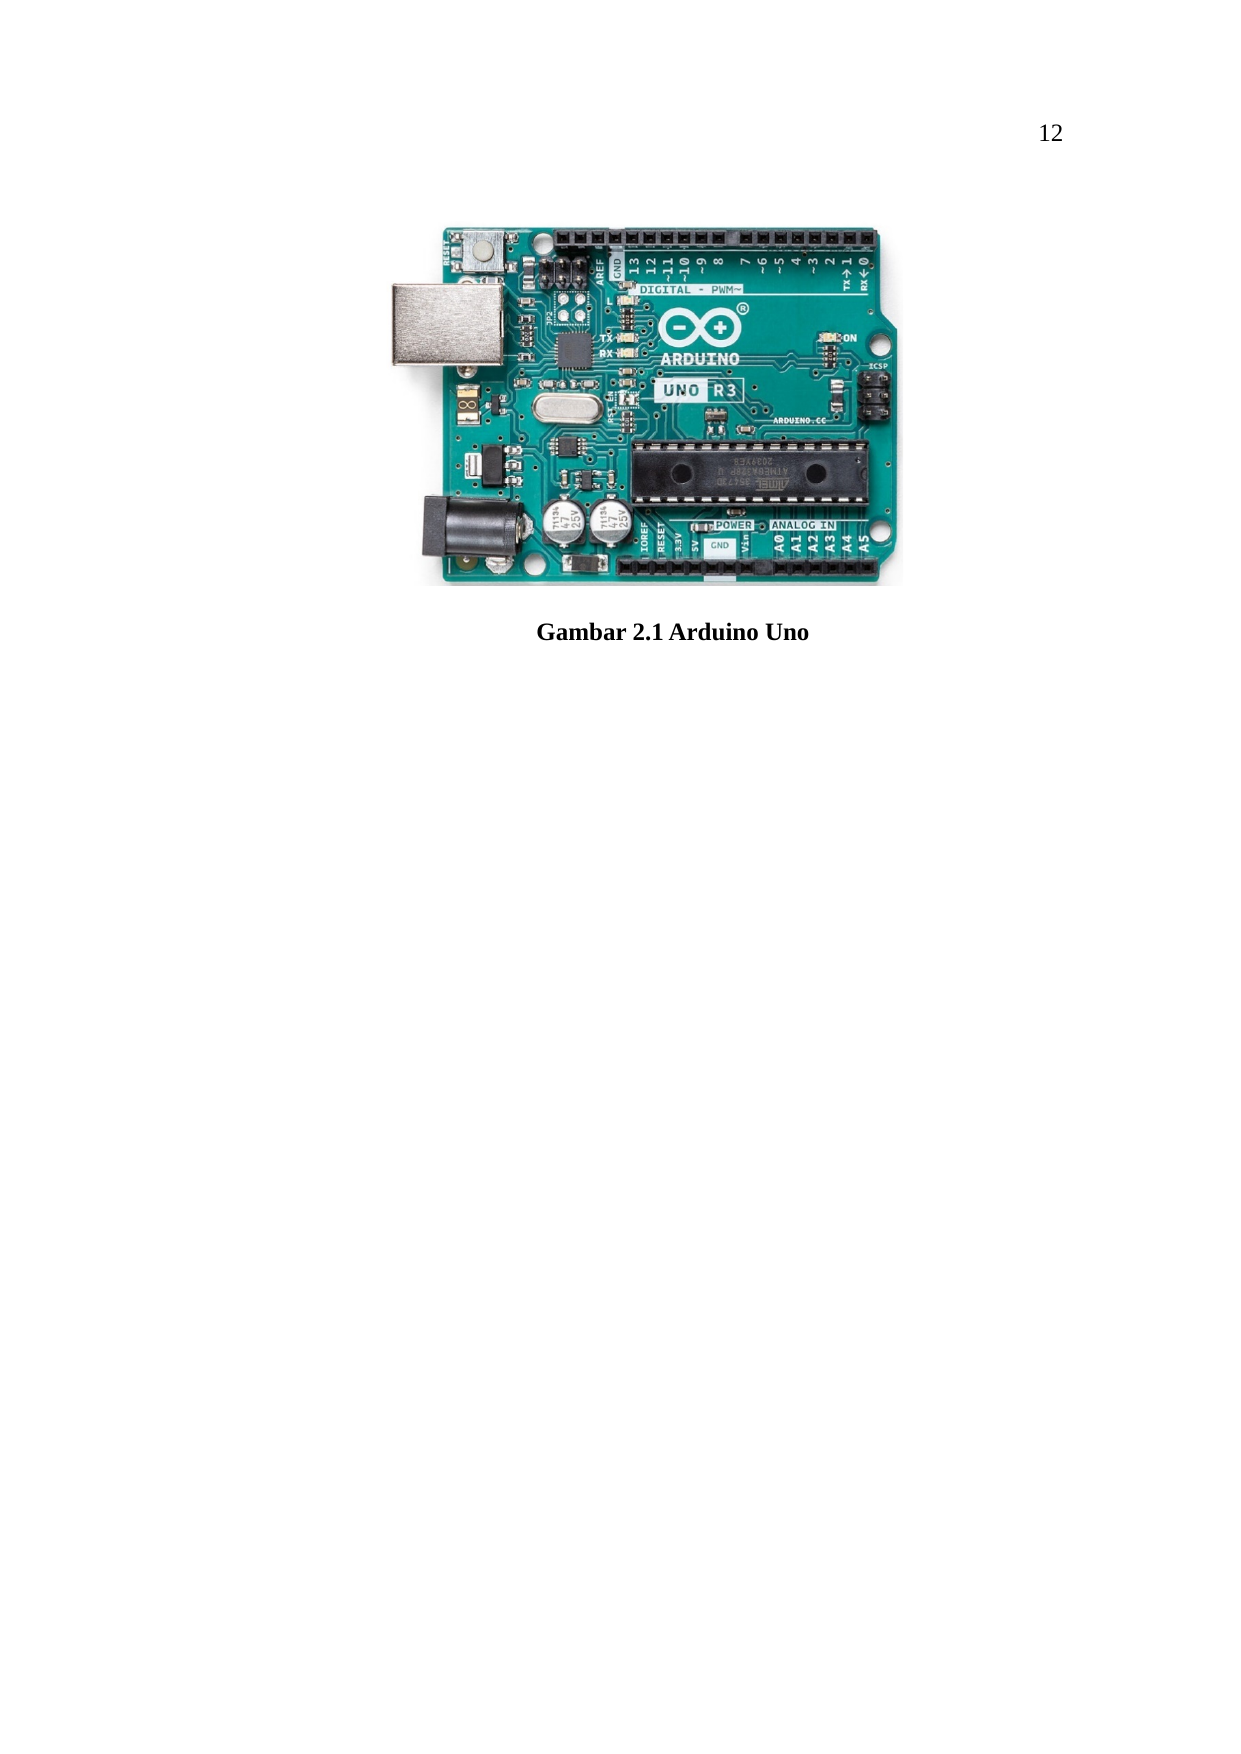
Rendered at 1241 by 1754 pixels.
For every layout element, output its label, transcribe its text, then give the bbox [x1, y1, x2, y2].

list Gambar 2.1 Arduino Uno [461, 617, 1063, 645]
picture [386, 221, 904, 586]
